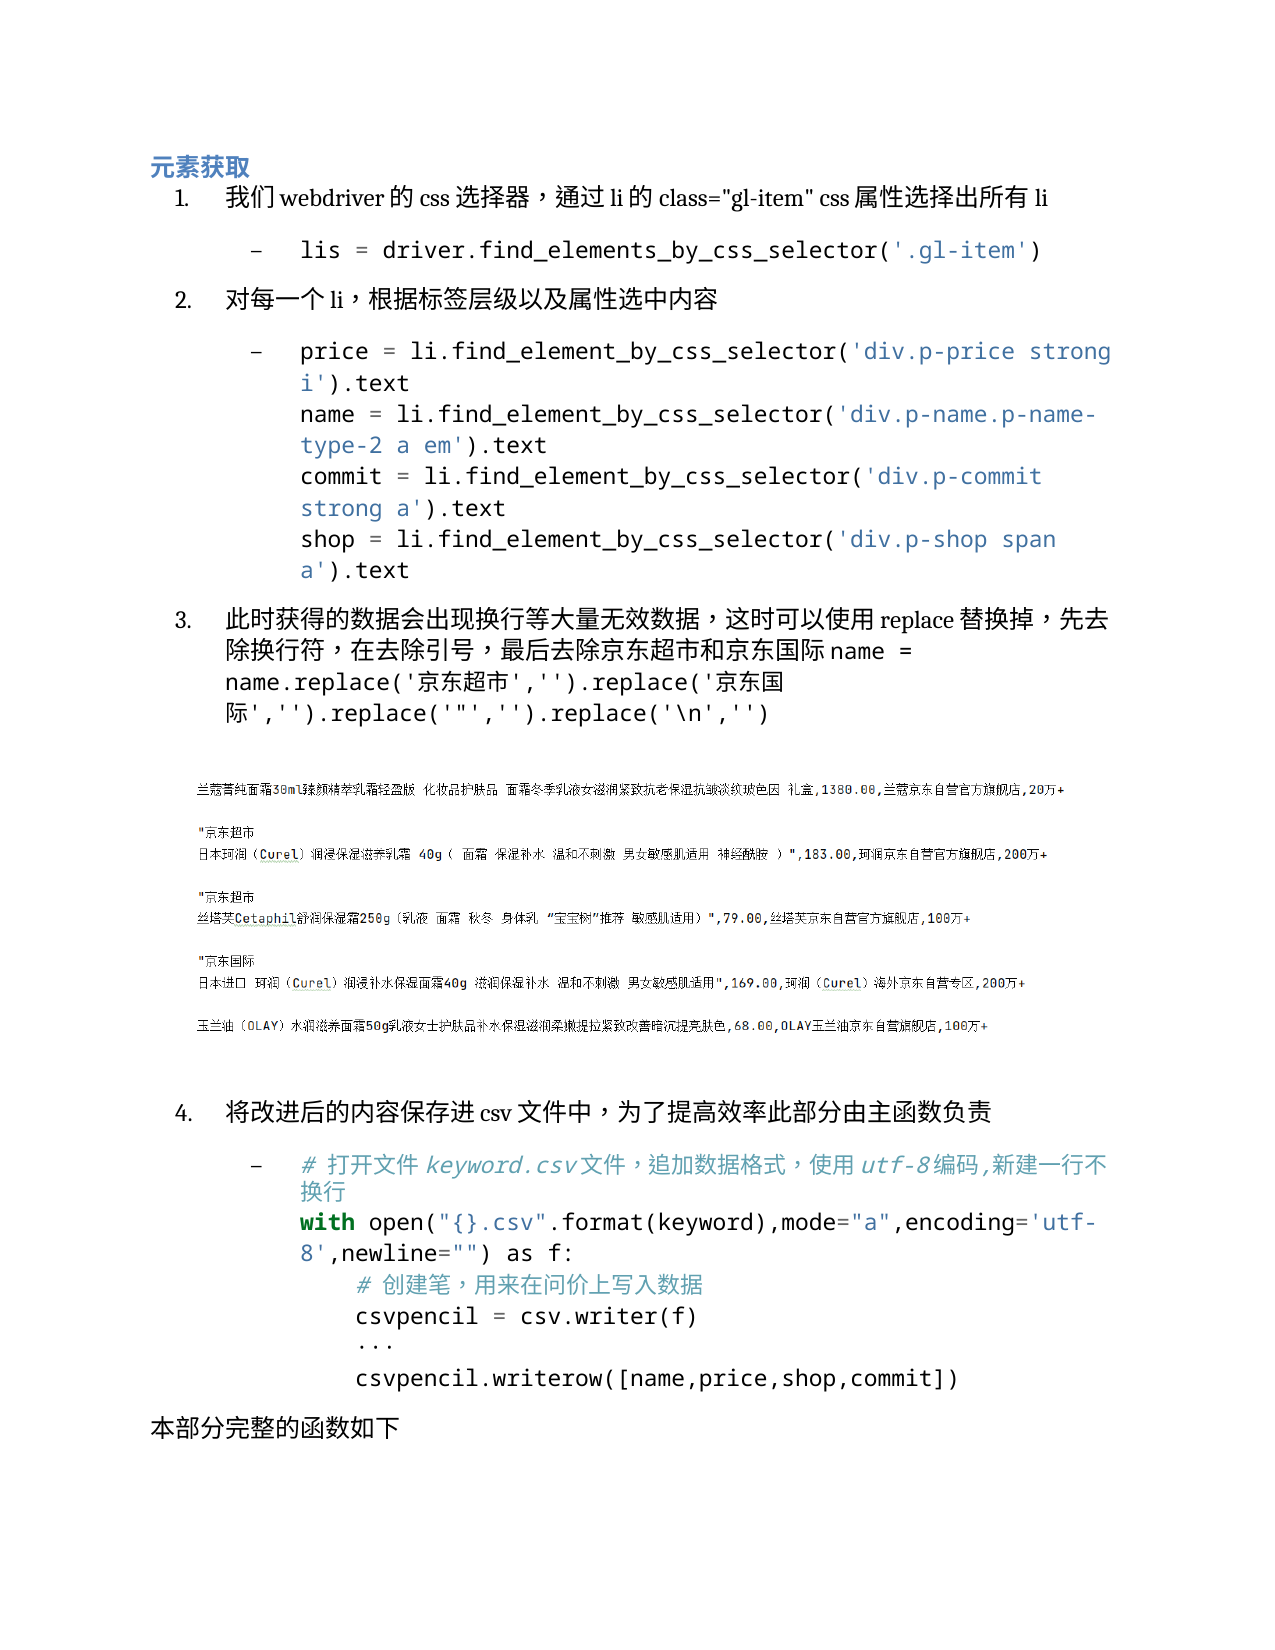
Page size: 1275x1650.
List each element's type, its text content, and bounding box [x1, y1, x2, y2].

list price = li.find_element_by_css_selector('div.p-price strong i').text name = li.find_element_by_css_selector('div.p-name.p-name-type-2 a em').text commit = li.find_element_by_css_selector('div.p-commit strong a').text shop = li.find_element_by_css_selector('div.p-shop span a').text [250, 335, 1125, 585]
list # 打开文件 keyword.csv文件，追加数据格式，使用utf-8编码,新建一行不换行 with open("{}.csv".format(keyword),mode="a",encoding='utf-8',newline="") as f: # 创建笔，用来在问价上写入数据 csvpencil = csv.writer(f) ··· csvpencil.writerow([name,price,shop,commit]) [250, 1148, 1125, 1394]
subtitle 元素获取 [150, 150, 1125, 184]
list lis = driver.find_elements_by_css_selector('.gl-item') [250, 234, 1125, 265]
picture [193, 778, 1069, 1037]
list 对每一个li，根据标签层级以及属性选中内容 [175, 286, 1125, 314]
list 此时获得的数据会出现换行等大量无效数据，这时可以使用replace替换掉，先去除换行符，在去除引号，最后去除京东超市和京东国际name = name.replace('京东超市','').replace('京东国际','').replace('"','').replace('\n','') [175, 606, 1125, 729]
list 将改进后的内容保存进csv文件中，为了提高效率此部分由主函数负责 [175, 1099, 1125, 1128]
text 本部分完整的函数如下 [150, 1414, 1125, 1443]
list 我们webdriver的css选择器，通过li的 class="gl-item" css属性选择出所有li [175, 184, 1125, 213]
